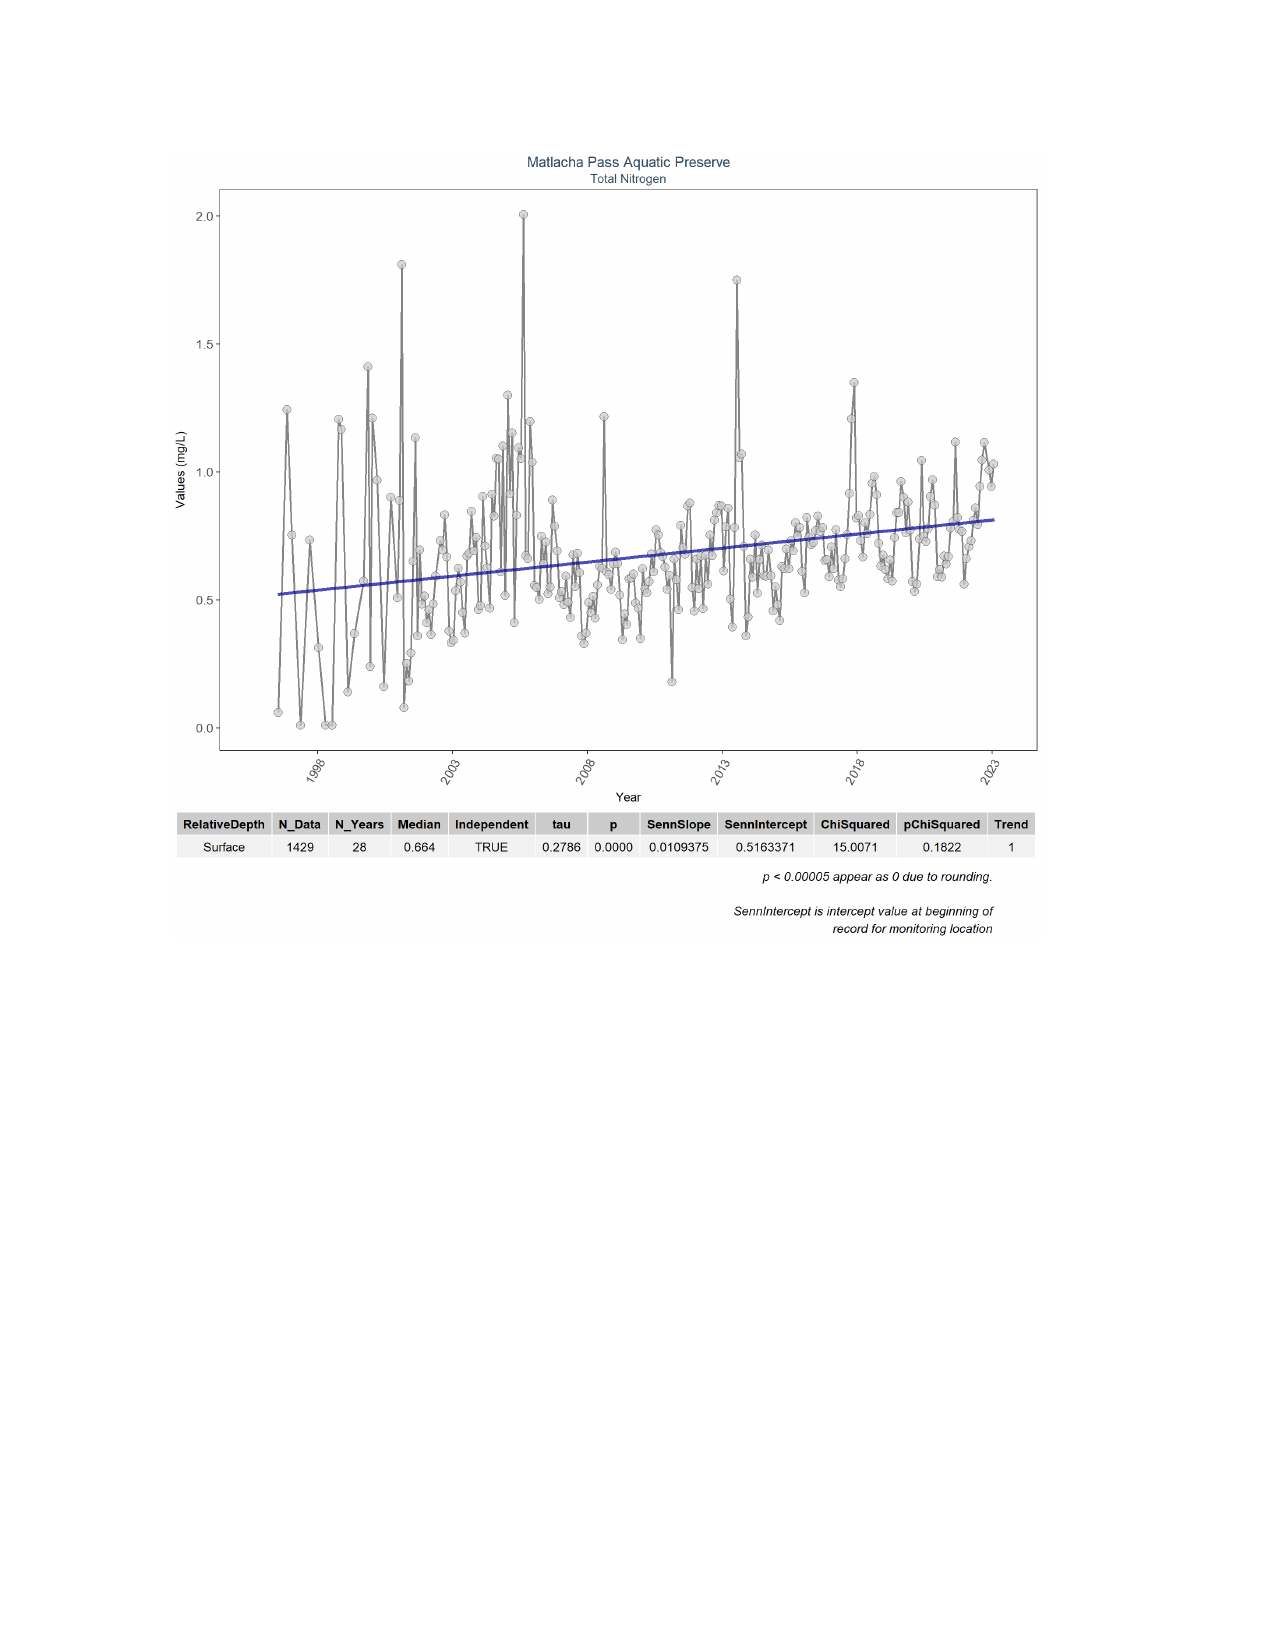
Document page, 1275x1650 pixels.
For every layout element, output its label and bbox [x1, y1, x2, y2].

picture [168, 150, 1044, 938]
